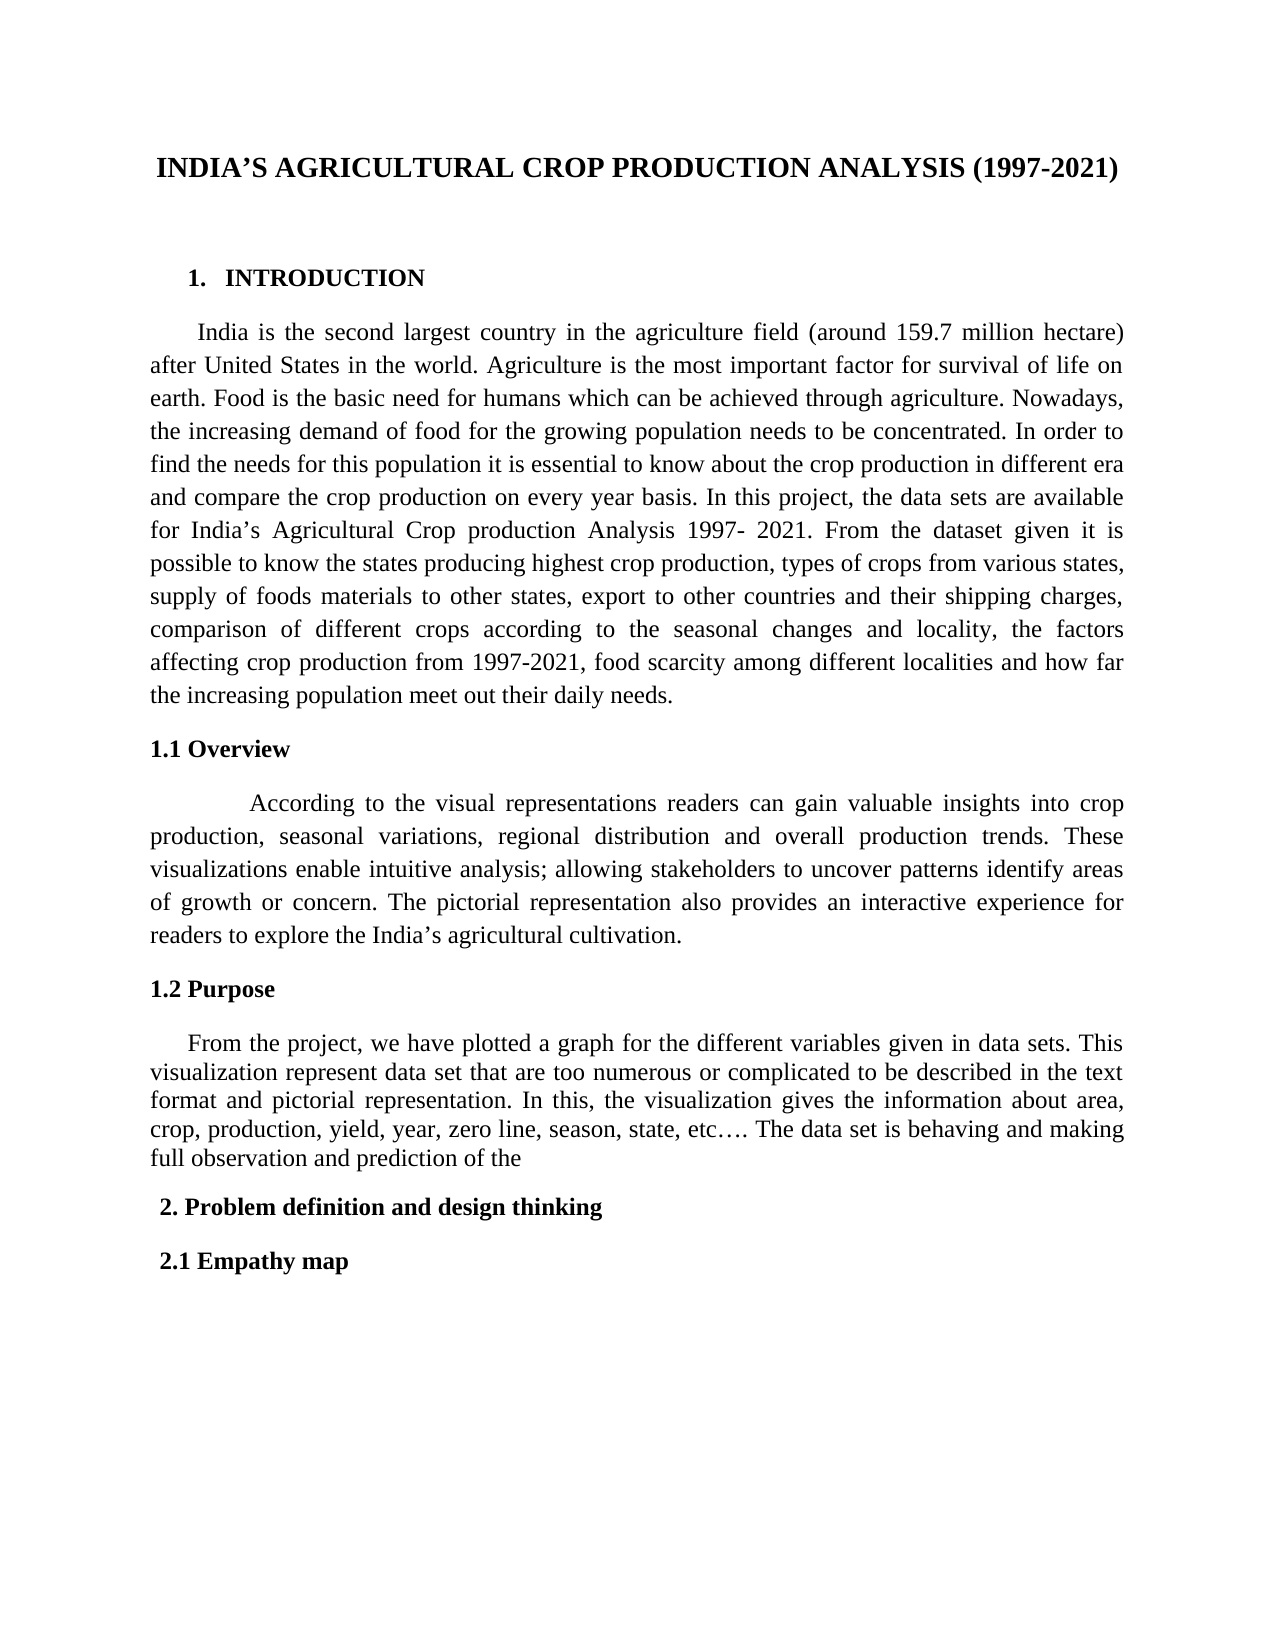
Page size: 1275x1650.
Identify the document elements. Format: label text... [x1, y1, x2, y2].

list INTRODUCTION [187, 263, 1125, 292]
text 2. Problem definition and design thinking [159, 1192, 1125, 1221]
text INDIA’S AGRICULTURAL CROP PRODUCTION ANALYSIS (1997-2021) [150, 150, 1125, 183]
text 1.2 Purpose [150, 974, 1125, 1003]
text India is the second largest country in the agriculture field (around 159.7 million hectare) after United States in the world. Agriculture is the most important factor for survival of life on earth. Food is the basic need for humans which can be achieved through agriculture. Nowadays, the increasing demand of food for the growing population needs to be concentrated. In order to find the needs for this population it is essential to know about the crop production in different era and compare the crop production on every year basis. In this project, the data sets are available for India’s Agricultural Crop production Analysis 1997- 2021. From the dataset given it is possible to know the states producing highest crop production, types of crops from various states, supply of foods materials to other states, export to other countries and their shipping charges, comparison of different crops according to the seasonal changes and locality, the factors affecting crop production from 1997-2021, food scarcity among different localities and how far the increasing population meet out their daily needs. [150, 317, 1125, 709]
text According to the visual representations readers can gain valuable insights into crop production, seasonal variations, regional distribution and overall production trends. These visualizations enable intuitive analysis; allowing stakeholders to uncover patterns identify areas of growth or concern. The pictorial representation also provides an interactive experience for readers to explore the India’s agricultural cultivation. [150, 788, 1125, 949]
text From the project, we have plotted a graph for the different variables given in data sets. This visualization represent data set that are too numerous or complicated to be described in the text format and pictorial representation. In this, the visualization gives the information about area, crop, production, yield, year, zero line, season, state, etc…. The data set is behaving and making full observation and prediction of the [150, 1028, 1125, 1172]
text 1.1 Overview [150, 734, 1125, 763]
text 2.1 Empathy map [159, 1246, 1125, 1275]
